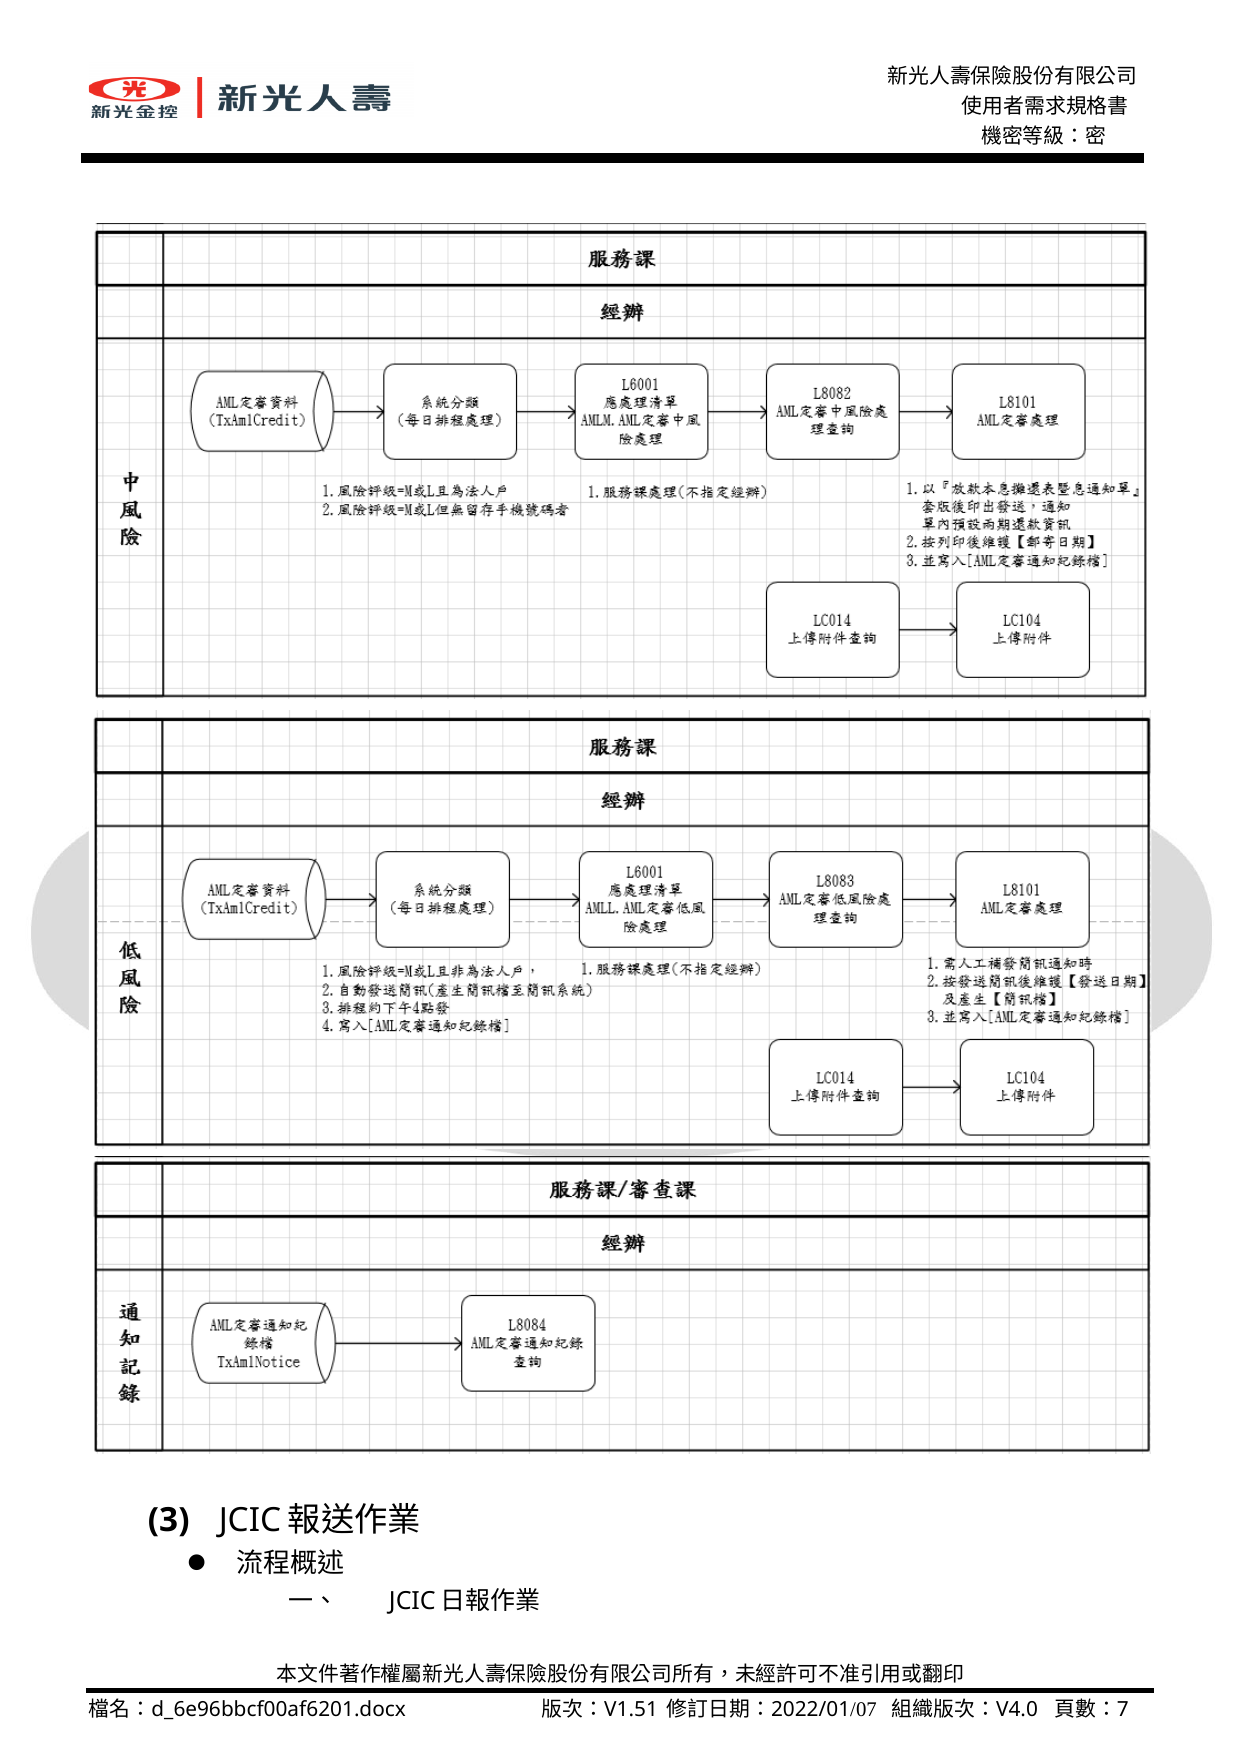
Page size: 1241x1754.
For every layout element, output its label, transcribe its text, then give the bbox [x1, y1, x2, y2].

picture [88, 61, 414, 118]
list JCIC日報作業 [289, 1580, 1152, 1618]
subtitle JCIC報送作業 [148, 1492, 1152, 1541]
picture [25, 710, 1215, 1454]
picture [88, 223, 1152, 699]
list 流程概述 [186, 1541, 1152, 1580]
